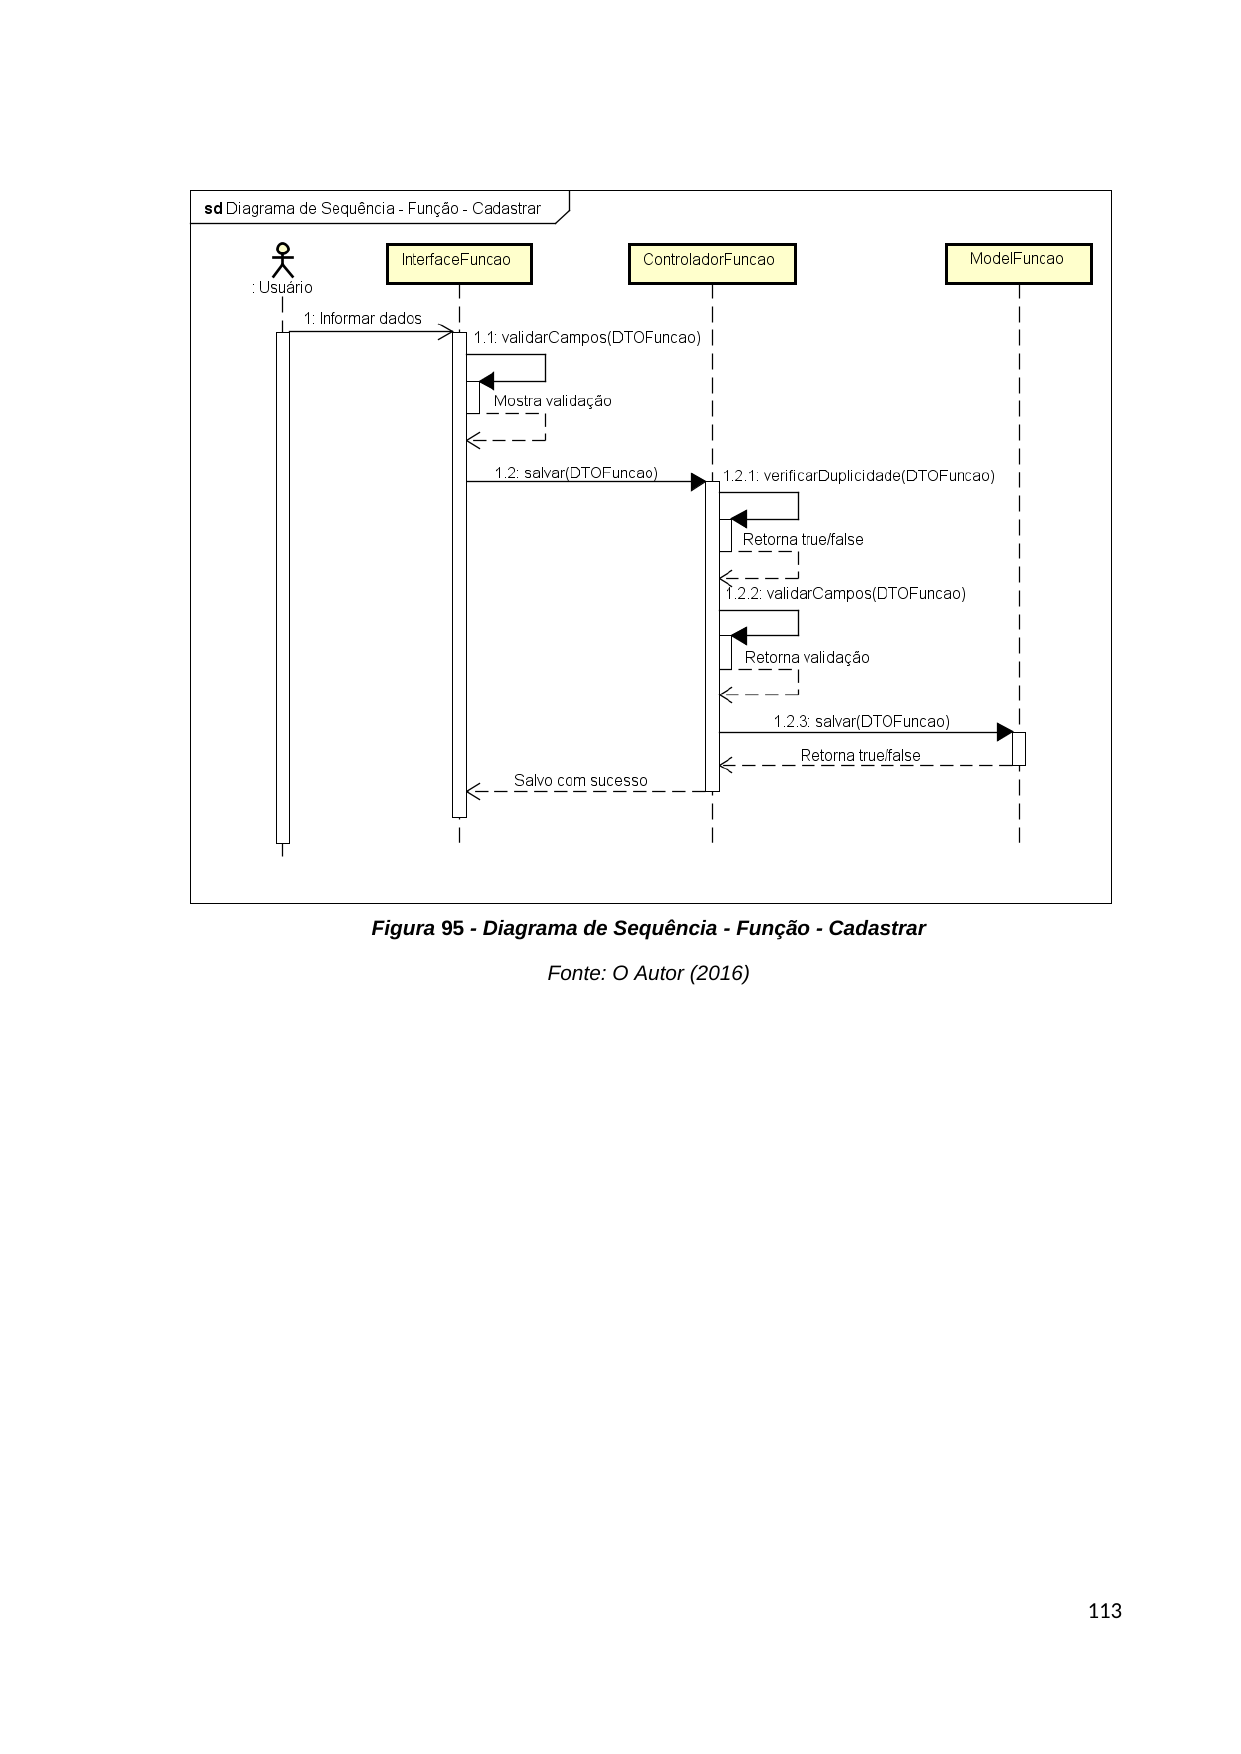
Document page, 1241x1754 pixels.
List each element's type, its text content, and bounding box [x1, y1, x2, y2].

picture [177, 177, 1123, 916]
text Figura 95 - Diagrama de Sequência - Função - Cadastrar [177, 916, 1122, 940]
text Fonte: O Autor (2016) [177, 961, 1122, 985]
